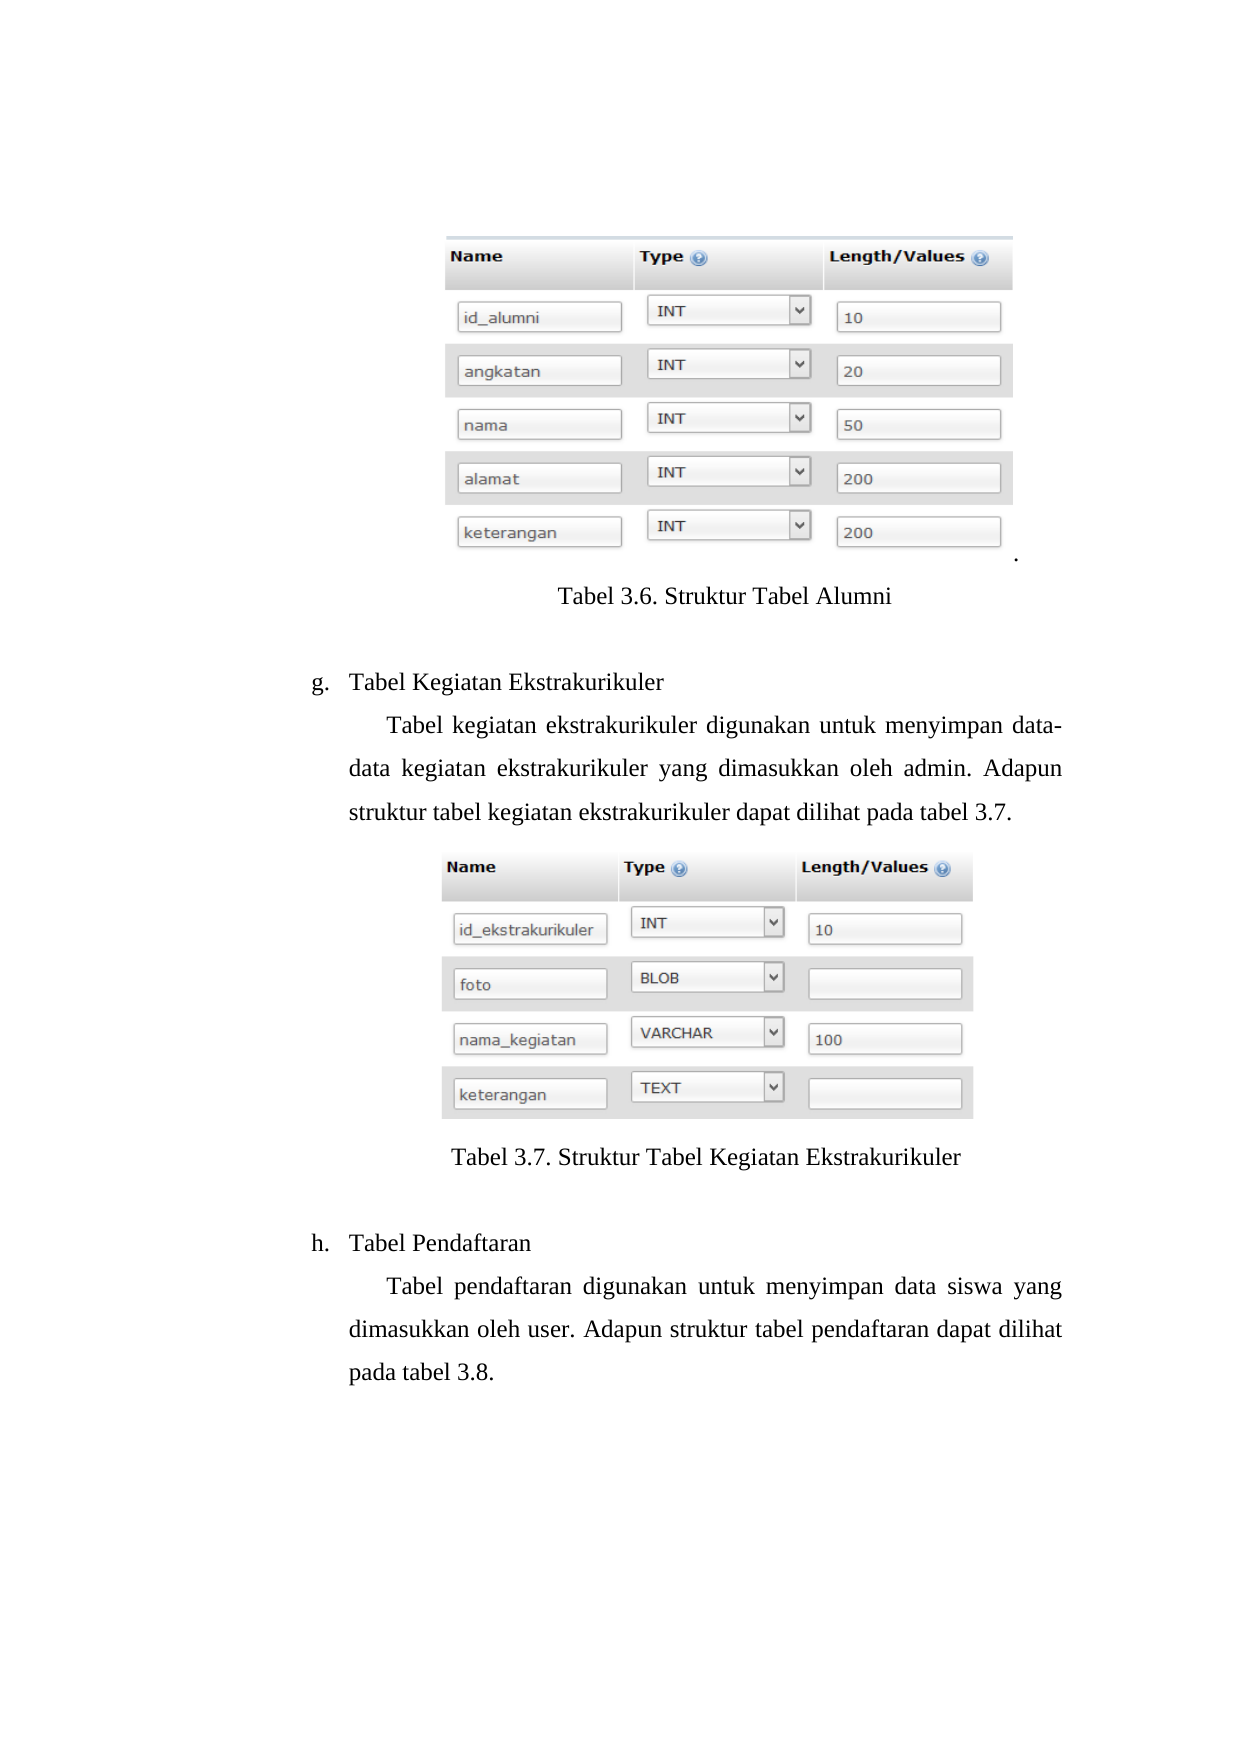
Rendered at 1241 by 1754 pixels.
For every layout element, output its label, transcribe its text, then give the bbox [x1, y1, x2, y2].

list Tabel Pendaftaran [311, 1228, 1063, 1257]
list Tabel 3.6. Struktur Tabel Alumni [386, 581, 1063, 610]
list Tabel kegiatan ekstrakurikuler digunakan untuk menyimpan data-data kegiatan ekstrakurikuler yang dimasukkan oleh admin. Adapun struktur tabel kegiatan ekstrakurikuler dapat dilihat pada tabel 3.7. [349, 710, 1063, 825]
list Tabel Kegiatan Ekstrakurikuler [311, 667, 1063, 696]
picture [430, 236, 1013, 562]
list Tabel pendaftaran digunakan untuk menyimpan data siswa yang dimasukkan oleh user. Adapun struktur tabel pendaftaran dapat dilihat pada tabel 3.8. [349, 1271, 1063, 1386]
picture [431, 851, 974, 1119]
list Tabel 3.7. Struktur Tabel Kegiatan Ekstrakurikuler [349, 1142, 1063, 1170]
